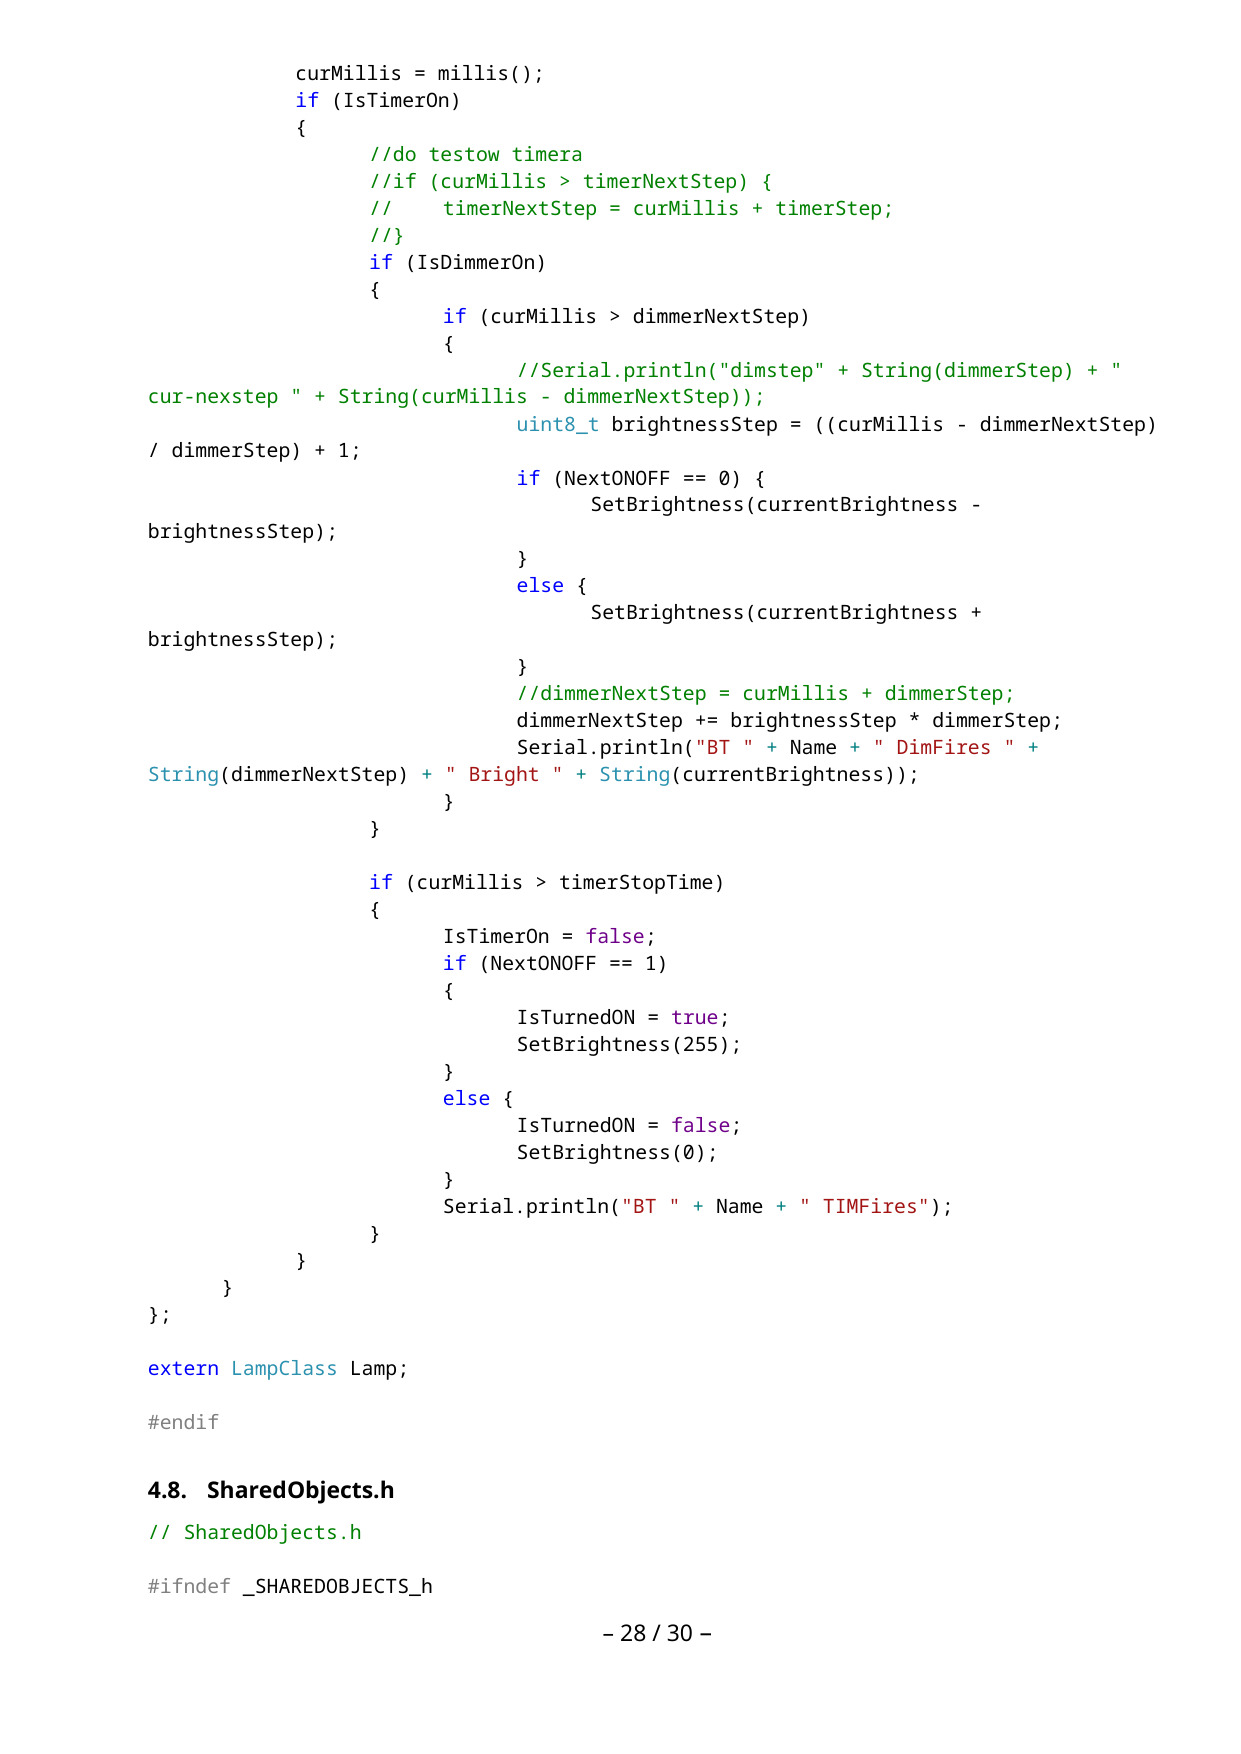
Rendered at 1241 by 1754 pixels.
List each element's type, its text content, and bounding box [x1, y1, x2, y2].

text }; [148, 1300, 1167, 1327]
text SetBrightness(0); [148, 1138, 1167, 1165]
text { [148, 895, 1167, 922]
text //if (curMillis > timerNextStep) { [148, 167, 1167, 194]
text else { [148, 572, 1167, 599]
text // SharedObjects.h [148, 1518, 1167, 1545]
text if (curMillis > timerStopTime) [148, 868, 1167, 895]
text //} [148, 221, 1167, 248]
text IsTurnedON = false; [148, 1111, 1167, 1138]
text IsTimerOn = false; [148, 922, 1167, 949]
text // timerNextStep = curMillis + timerStep; [148, 194, 1167, 221]
text SetBrightness(currentBrightness + brightnessStep); [148, 599, 1167, 653]
text //dimmerNextStep = curMillis + dimmerStep; [148, 679, 1167, 707]
text if (curMillis > dimmerNextStep) [148, 302, 1167, 329]
text { [148, 113, 1167, 140]
text if (NextONOFF == 0) { [148, 464, 1167, 491]
text //do testow timera [148, 140, 1167, 167]
text curMillis = millis(); [148, 59, 1167, 86]
text } [148, 1219, 1167, 1246]
text if (IsTimerOn) [148, 86, 1167, 113]
text { [148, 275, 1167, 302]
text SetBrightness(255); [148, 1030, 1167, 1057]
text } [148, 1273, 1167, 1300]
text Serial.println("BT " + Name + " TIMFires"); [148, 1192, 1167, 1219]
text extern LampClass Lamp; [148, 1354, 1167, 1381]
text } [148, 653, 1167, 679]
text SetBrightness(currentBrightness - brightnessStep); [148, 491, 1167, 545]
text IsTurnedON = true; [148, 1003, 1167, 1030]
text } [148, 1057, 1167, 1084]
text } [148, 1246, 1167, 1273]
text #ifndef _SHAREDOBJECTS_h [148, 1572, 1167, 1599]
text //Serial.println("dimstep" + String(dimmerStep) + " cur-nexstep " + String(curMillis - dimmerNextStep)); [148, 356, 1167, 410]
text { [148, 329, 1167, 356]
text { [148, 976, 1167, 1003]
text Serial.println("BT " + Name + " DimFires " + String(dimmerNextStep) + " Bright " + String(currentBrightness)); [148, 733, 1167, 787]
text SharedObjects.h [148, 1474, 1167, 1506]
text } [148, 814, 1167, 841]
text uint8_t brightnessStep = ((curMillis - dimmerNextStep) / dimmerStep) + 1; [148, 410, 1167, 464]
text if (IsDimmerOn) [148, 248, 1167, 275]
text dimmerNextStep += brightnessStep * dimmerStep; [148, 707, 1167, 733]
text } [148, 1165, 1167, 1192]
text } [148, 787, 1167, 814]
text else { [148, 1084, 1167, 1111]
text #endif [148, 1408, 1167, 1435]
text if (NextONOFF == 1) [148, 949, 1167, 976]
text } [148, 545, 1167, 572]
